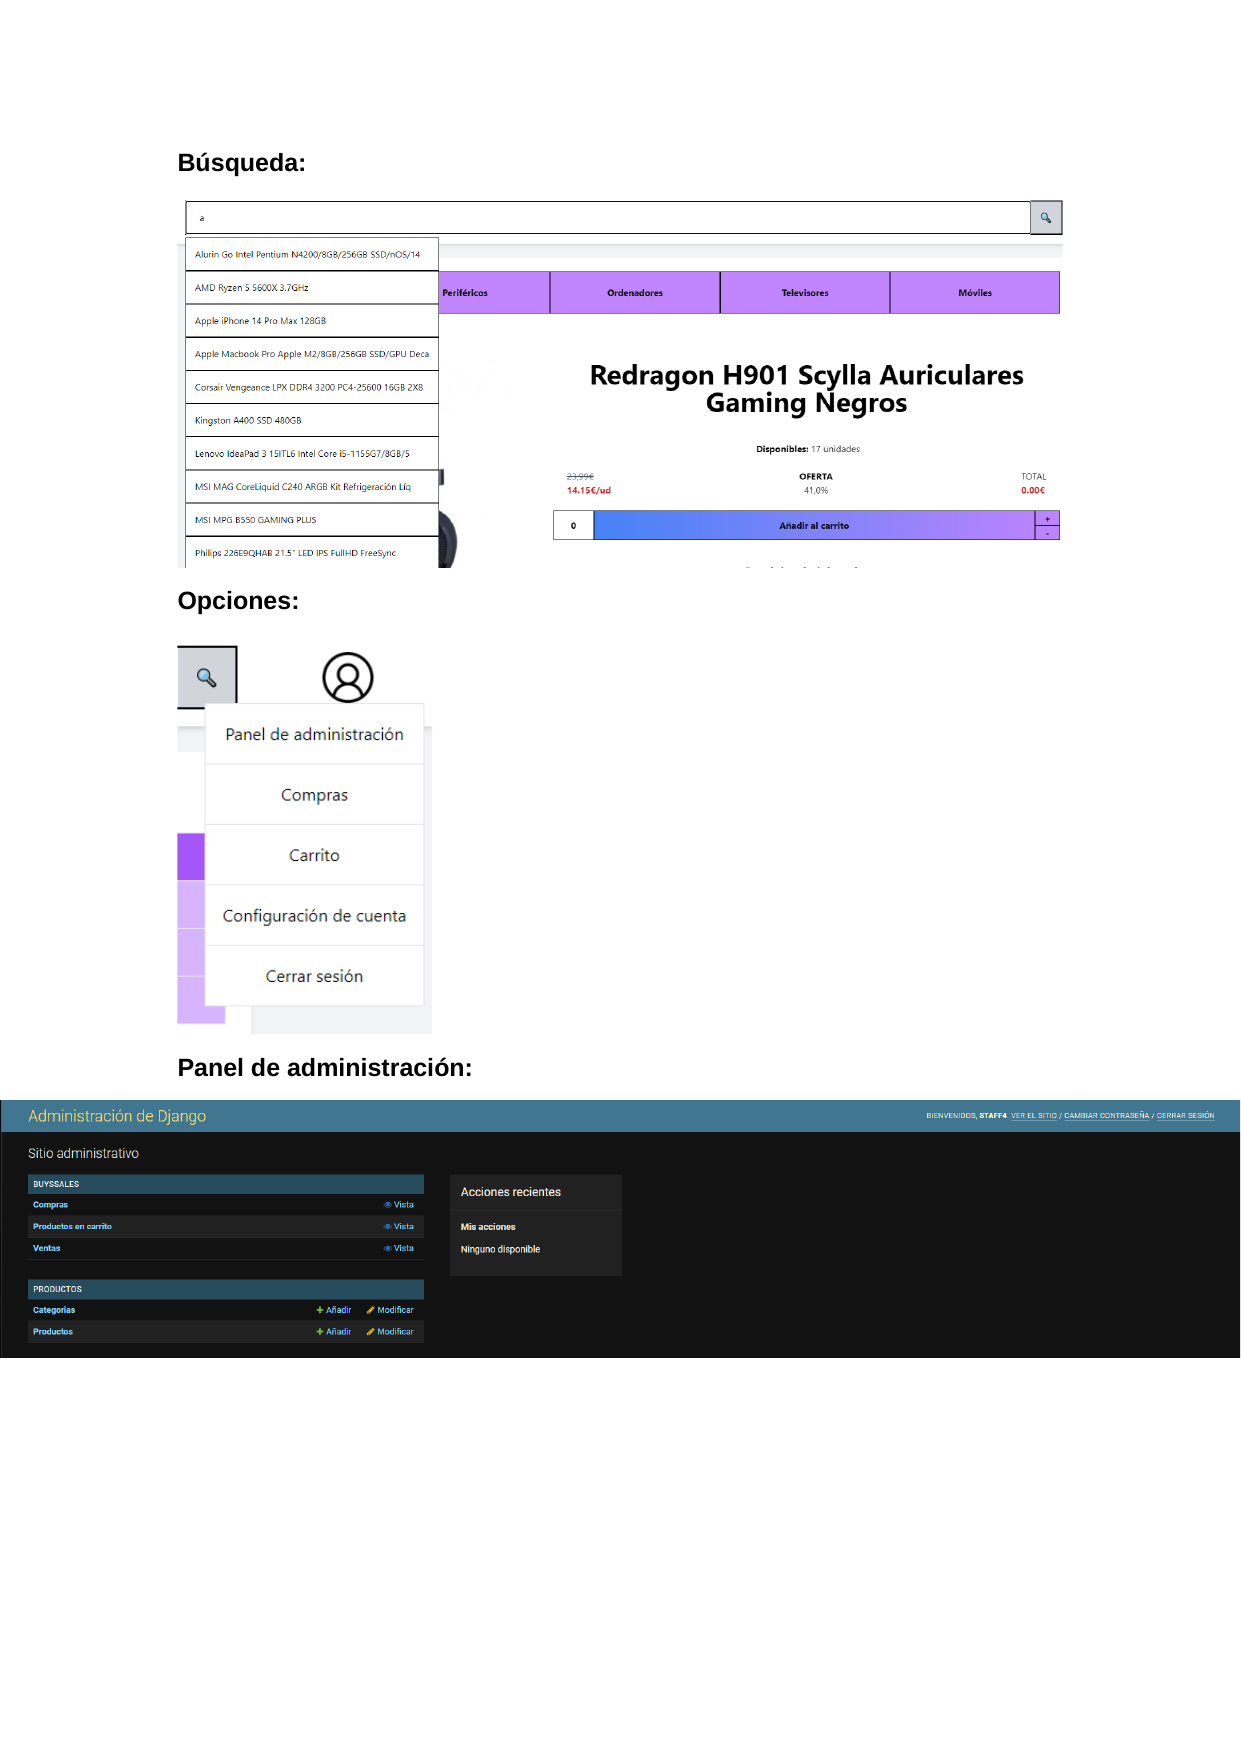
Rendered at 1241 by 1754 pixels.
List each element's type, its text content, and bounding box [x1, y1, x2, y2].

text Panel de administración: [177, 1053, 1063, 1082]
picture [177, 195, 1063, 568]
text Búsqueda: [177, 148, 1063, 176]
picture [0, 1100, 1241, 1358]
text Opciones: [177, 586, 1063, 615]
picture [177, 634, 433, 1034]
